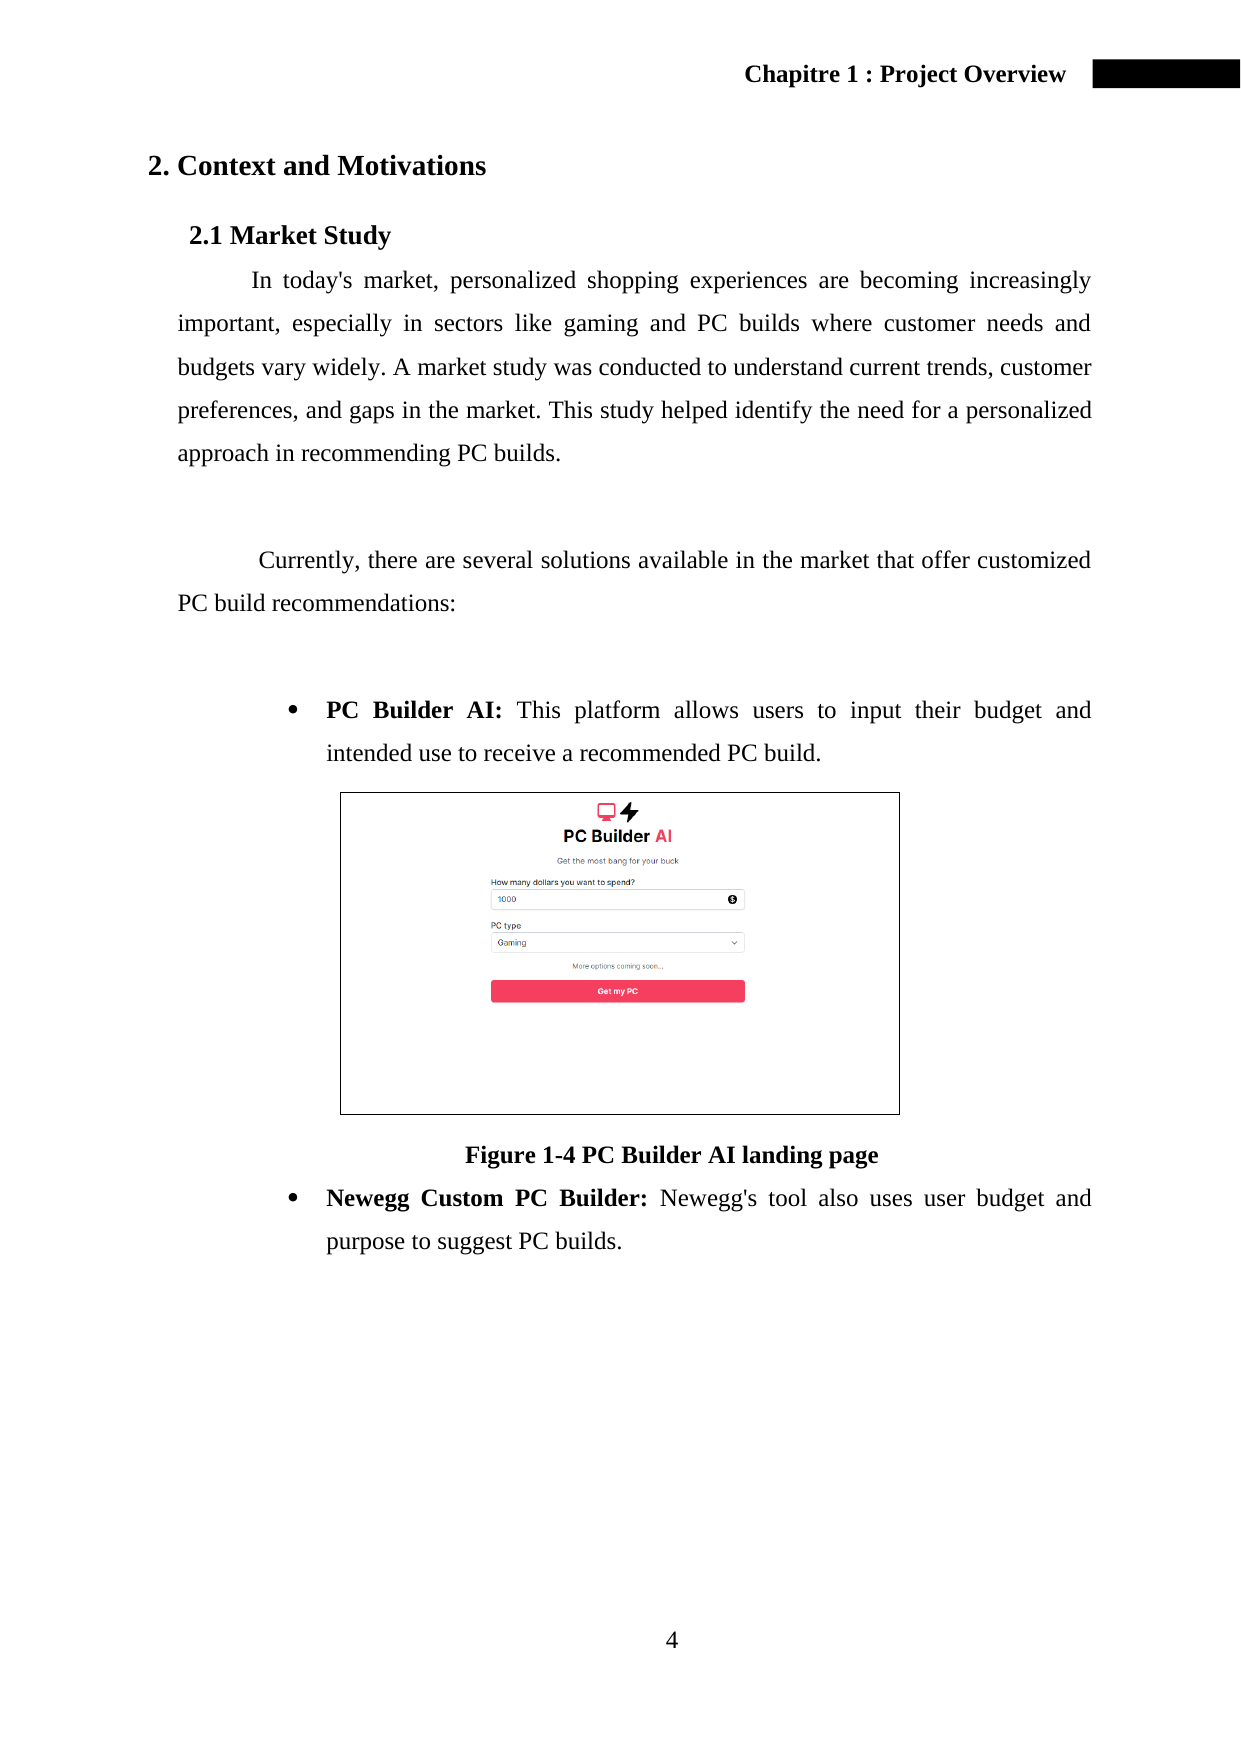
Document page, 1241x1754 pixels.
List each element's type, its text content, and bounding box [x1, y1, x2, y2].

subtitle Context and Motivations [148, 148, 1093, 181]
text In today's market, personalized shopping experiences are becoming increasingly important, especially in sectors like gaming and PC builds where customer needs and budgets vary widely. A market study was conducted to understand current trends, customer preferences, and gaps in the market. This study helped identify the need for a personalized approach in recommending PC builds. [177, 265, 1093, 467]
list Newegg Custom PC Builder: Newegg's tool also uses user budget and purpose to suggest PC builds. [288, 1183, 1093, 1255]
text Currently, there are several solutions available in the market that offer customized PC build recommendations: [177, 545, 1093, 617]
subtitle Market Study [189, 219, 1093, 250]
text Figure ‎1-4 PC Builder AI landing page [177, 1140, 1093, 1169]
picture [341, 793, 899, 1114]
list PC Builder AI: This platform allows users to input their budget and intended use to receive a recommended PC build. [288, 695, 1093, 767]
